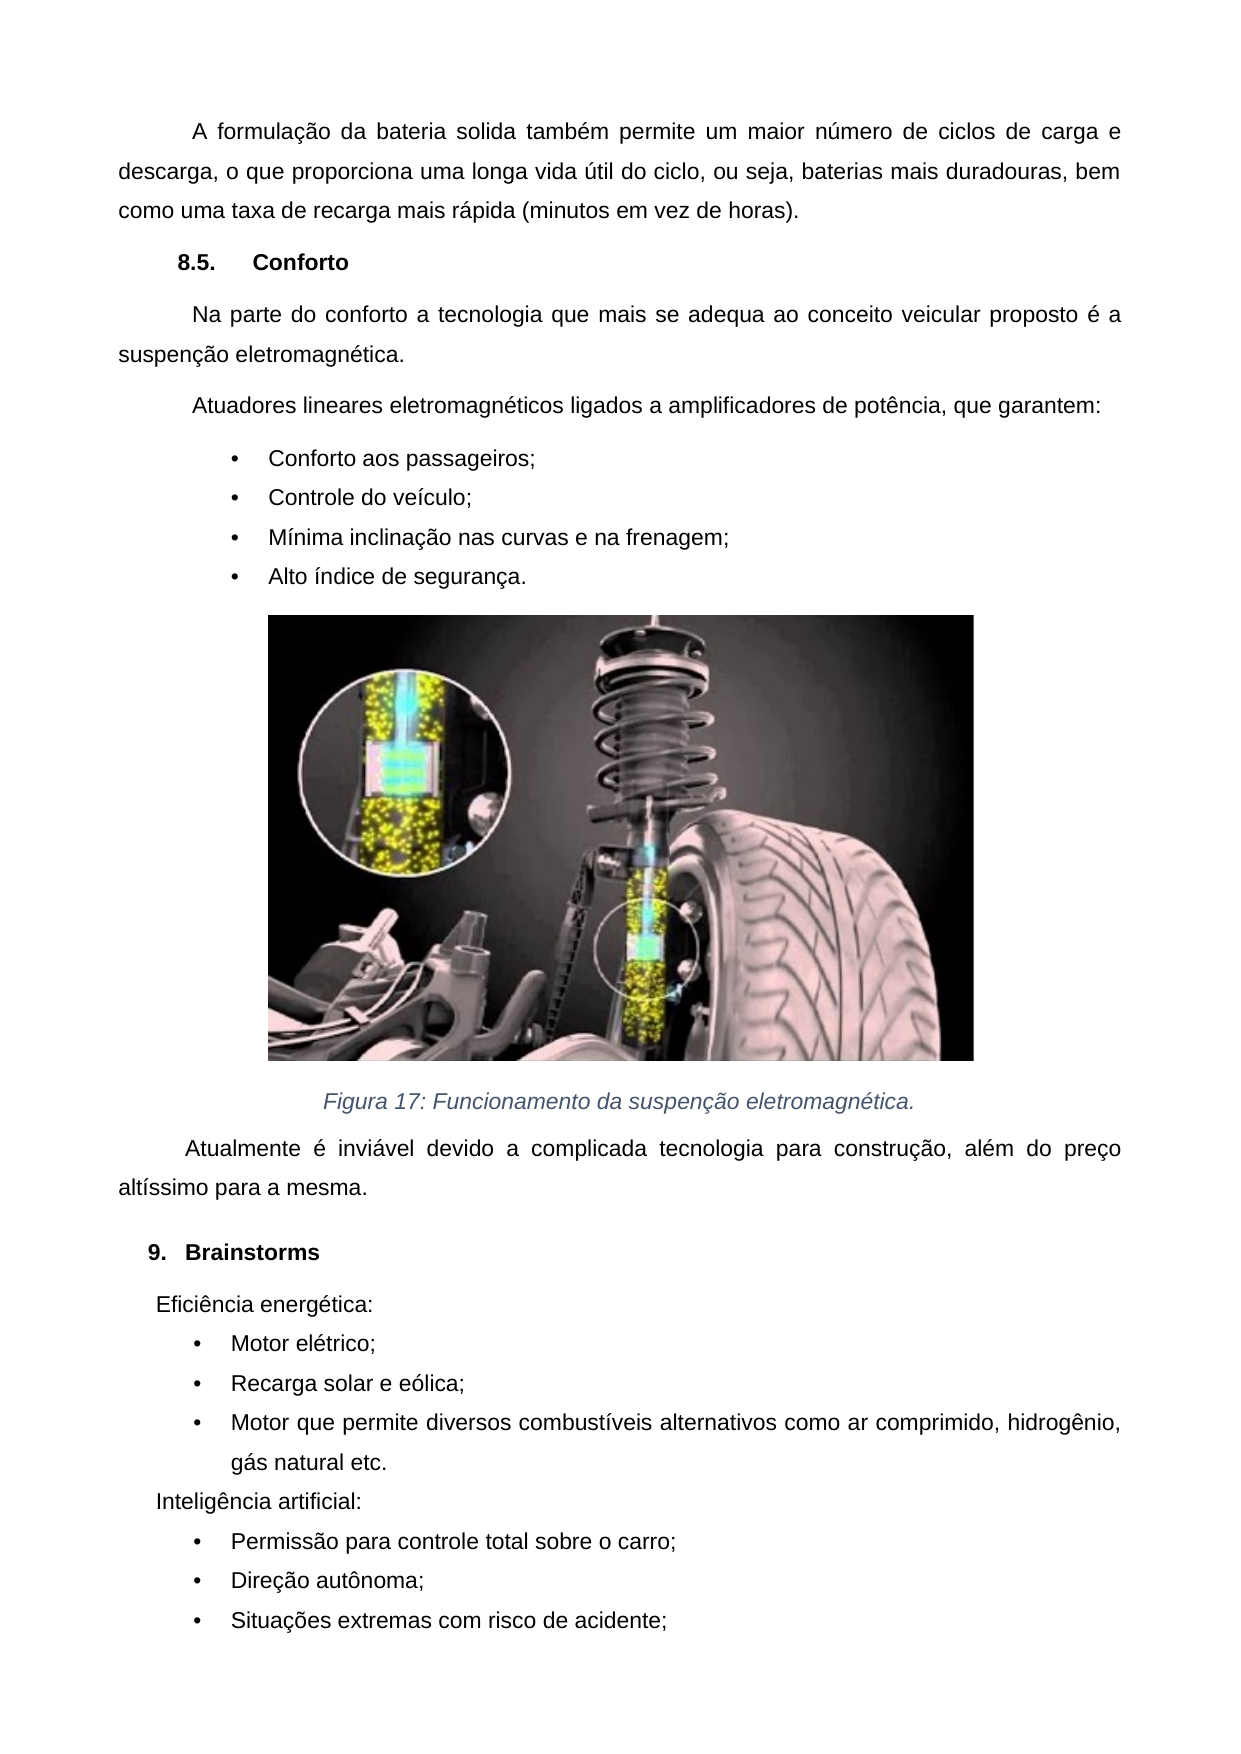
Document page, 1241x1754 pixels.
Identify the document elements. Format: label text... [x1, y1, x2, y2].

text Eficiência energética: [156, 1291, 1122, 1317]
text A formulação da bateria solida também permite um maior número de ciclos de carga e descarga, o que proporciona uma longa vida útil do ciclo, ou seja, baterias mais duradouras, bem como uma taxa de recarga mais rápida (minutos em vez de horas). [118, 118, 1122, 223]
list Motor elétrico; [193, 1330, 1122, 1357]
list Recarga solar e eólica; [193, 1370, 1122, 1396]
picture [268, 615, 974, 1061]
list Conforto aos passageiros; [231, 444, 1122, 471]
list Alto índice de segurança. [231, 563, 1122, 589]
list Permissão para controle total sobre o carro; [193, 1528, 1122, 1554]
list Controle do veículo; [231, 484, 1122, 510]
list Motor que permite diversos combustíveis alternativos como ar comprimido, hidrogênio, gás natural etc. [193, 1409, 1122, 1475]
text Na parte do conforto a tecnologia que mais se adequa ao conceito veicular proposto é a suspenção eletromagnética. [118, 301, 1122, 367]
text Atualmente é inviável devido a complicada tecnologia para construção, além do preço altíssimo para a mesma. [118, 1135, 1122, 1201]
list Brainstorms [148, 1239, 1122, 1265]
list Situações extremas com risco de acidente; [193, 1607, 1122, 1633]
text Figura 17: Funcionamento da suspenção eletromagnética. [118, 1088, 1122, 1114]
list Mínima inclinação nas curvas e na frenagem; [231, 523, 1122, 550]
text Inteligência artificial: [156, 1488, 1122, 1514]
list Conforto [177, 249, 1122, 275]
list Direção autônoma; [193, 1567, 1122, 1593]
text Atuadores lineares eletromagnéticos ligados a amplificadores de potência, que garantem: [118, 392, 1122, 419]
